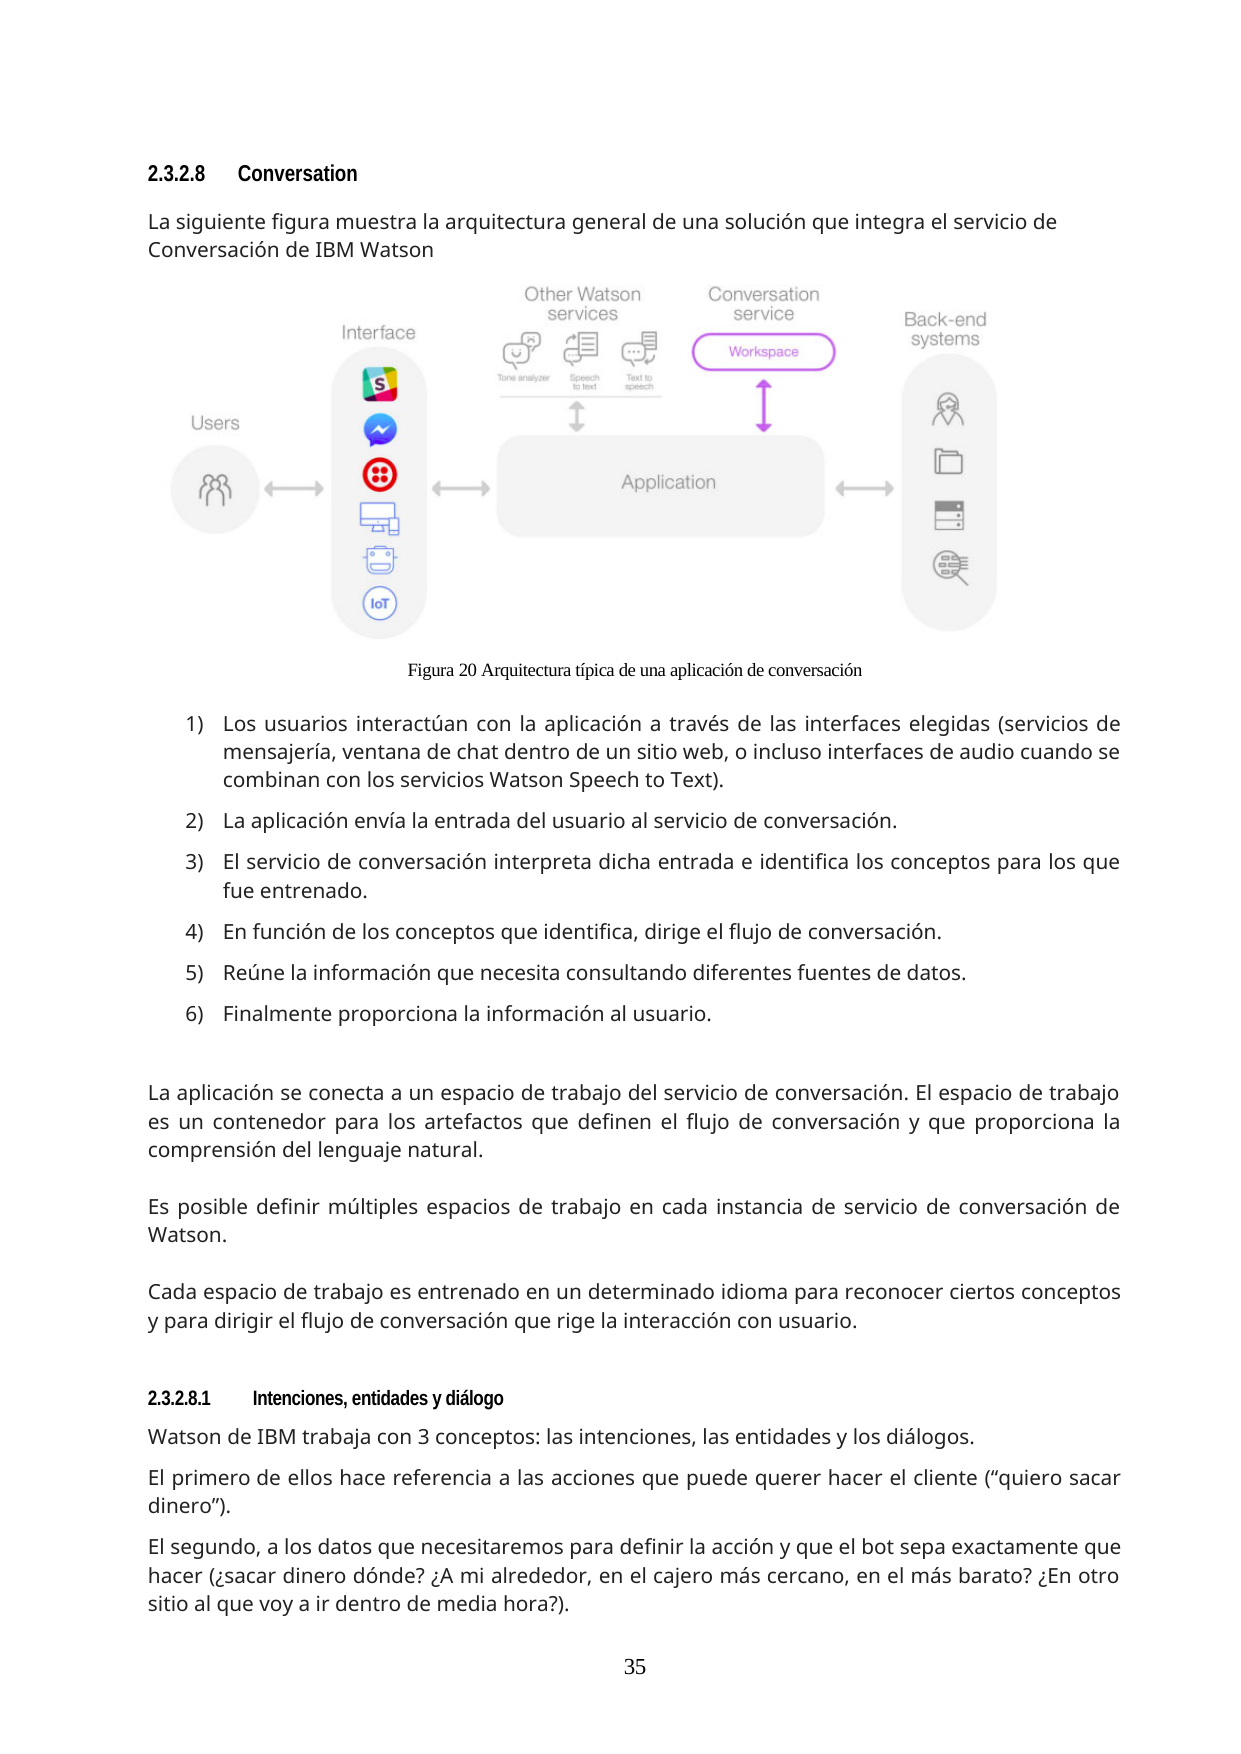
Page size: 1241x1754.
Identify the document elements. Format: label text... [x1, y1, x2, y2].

list El servicio de conversación interpreta dicha entrada e identifica los conceptos para los que fue entrenado. [185, 847, 1122, 904]
list La aplicación envía la entrada del usuario al servicio de conversación. [185, 806, 1122, 835]
text Watson de IBM trabaja con 3 conceptos: las intenciones, las entidades y los diálogos. [148, 1422, 1122, 1451]
text La aplicación se conecta a un espacio de trabajo del servicio de conversación. El espacio de trabajo es un contenedor para los artefactos que definen el flujo de conversación y que proporciona la comprensión del lenguaje natural. [148, 1078, 1122, 1164]
list Finalmente proporciona la información al usuario. [185, 999, 1122, 1027]
text El primero de ellos hace referencia a las acciones que puede querer hacer el cliente (“quiero sacar dinero”). [148, 1463, 1122, 1520]
text La siguiente figura muestra la arquitectura general de una solución que integra el servicio de Conversación de IBM Watson [148, 207, 1122, 264]
list Los usuarios interactúan con la aplicación a través de las interfaces elegidas (servicios de mensajería, ventana de chat dentro de un sitio web, o incluso interfaces de audio cuando se combinan con los servicios Watson Speech to Text). [185, 709, 1122, 794]
text Es posible definir múltiples espacios de trabajo en cada instancia de servicio de conversación de Watson. [148, 1192, 1122, 1249]
list En función de los conceptos que identifica, dirige el flujo de conversación. [185, 917, 1122, 945]
subtitle Conversation [148, 160, 1122, 186]
list Reúne la información que necesita consultando diferentes fuentes de datos. [185, 958, 1122, 986]
text El segundo, a los datos que necesitaremos para definir la acción y que el bot sepa exactamente que hacer (¿sacar dinero dónde? ¿A mi alrededor, en el cajero más cercano, en el más barato? ¿En otro sitio al que voy a ir dentro de media hora?). [148, 1532, 1122, 1618]
subtitle Intenciones, entidades y diálogo [148, 1386, 1122, 1410]
text Cada espacio de trabajo es entrenado en un determinado idioma para reconocer ciertos conceptos y para dirigir el flujo de conversación que rige la interacción con usuario. [148, 1277, 1122, 1334]
